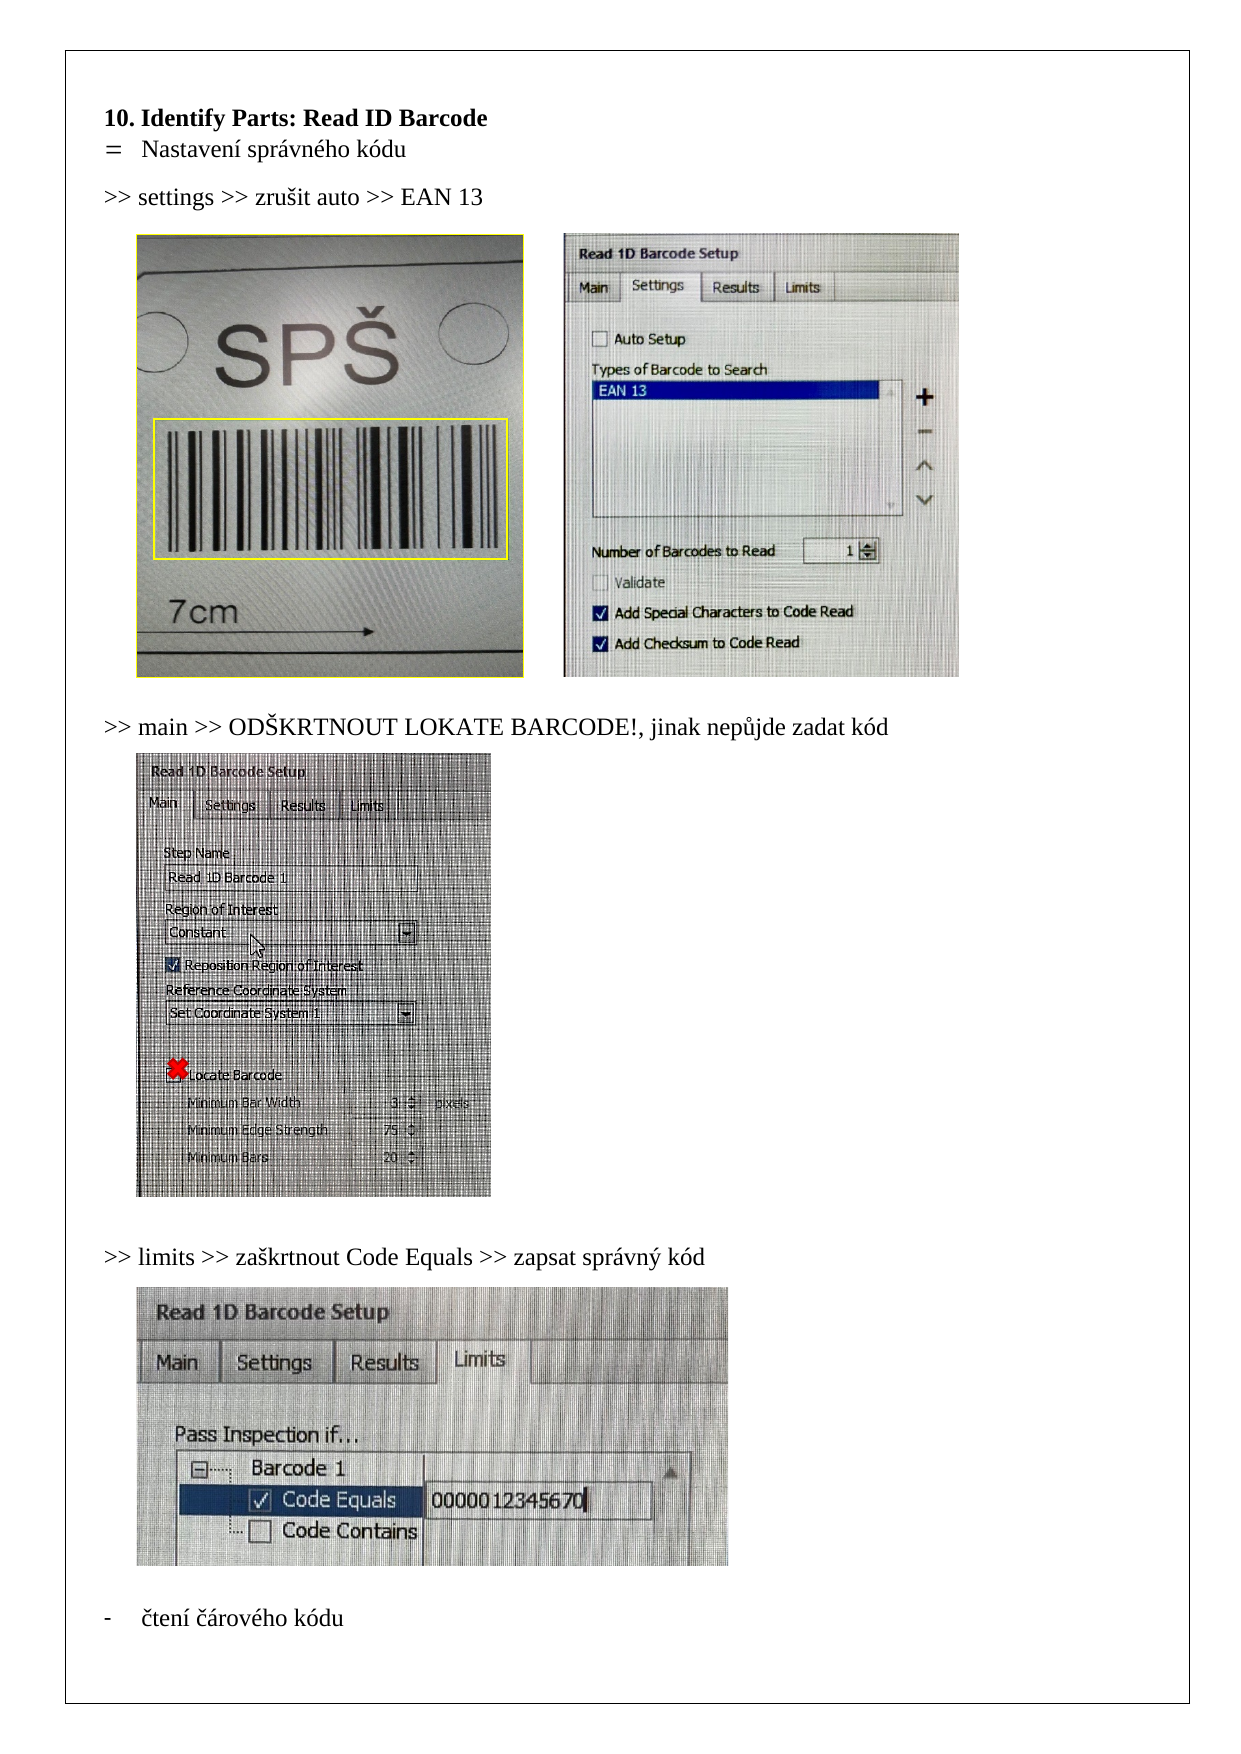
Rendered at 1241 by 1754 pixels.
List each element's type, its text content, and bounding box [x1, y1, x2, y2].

picture [136, 753, 491, 1197]
text >> settings >> zrušit auto >> EAN 13 [103, 182, 1093, 211]
list Nastavení správného kódu [103, 134, 1093, 163]
picture [136, 1287, 729, 1566]
picture [563, 233, 959, 677]
text >> limits >> zaškrtnout Code Equals >> zapsat správný kód [103, 1242, 1093, 1271]
text >> main >> ODŠKRTNOUT LOKATE BARCODE!, jinak nepůjde zadat kód [103, 712, 1093, 741]
picture [137, 235, 523, 677]
list Identify Parts: Read ID Barcode [103, 103, 1093, 132]
list čtení čárového kódu [103, 1603, 1093, 1633]
